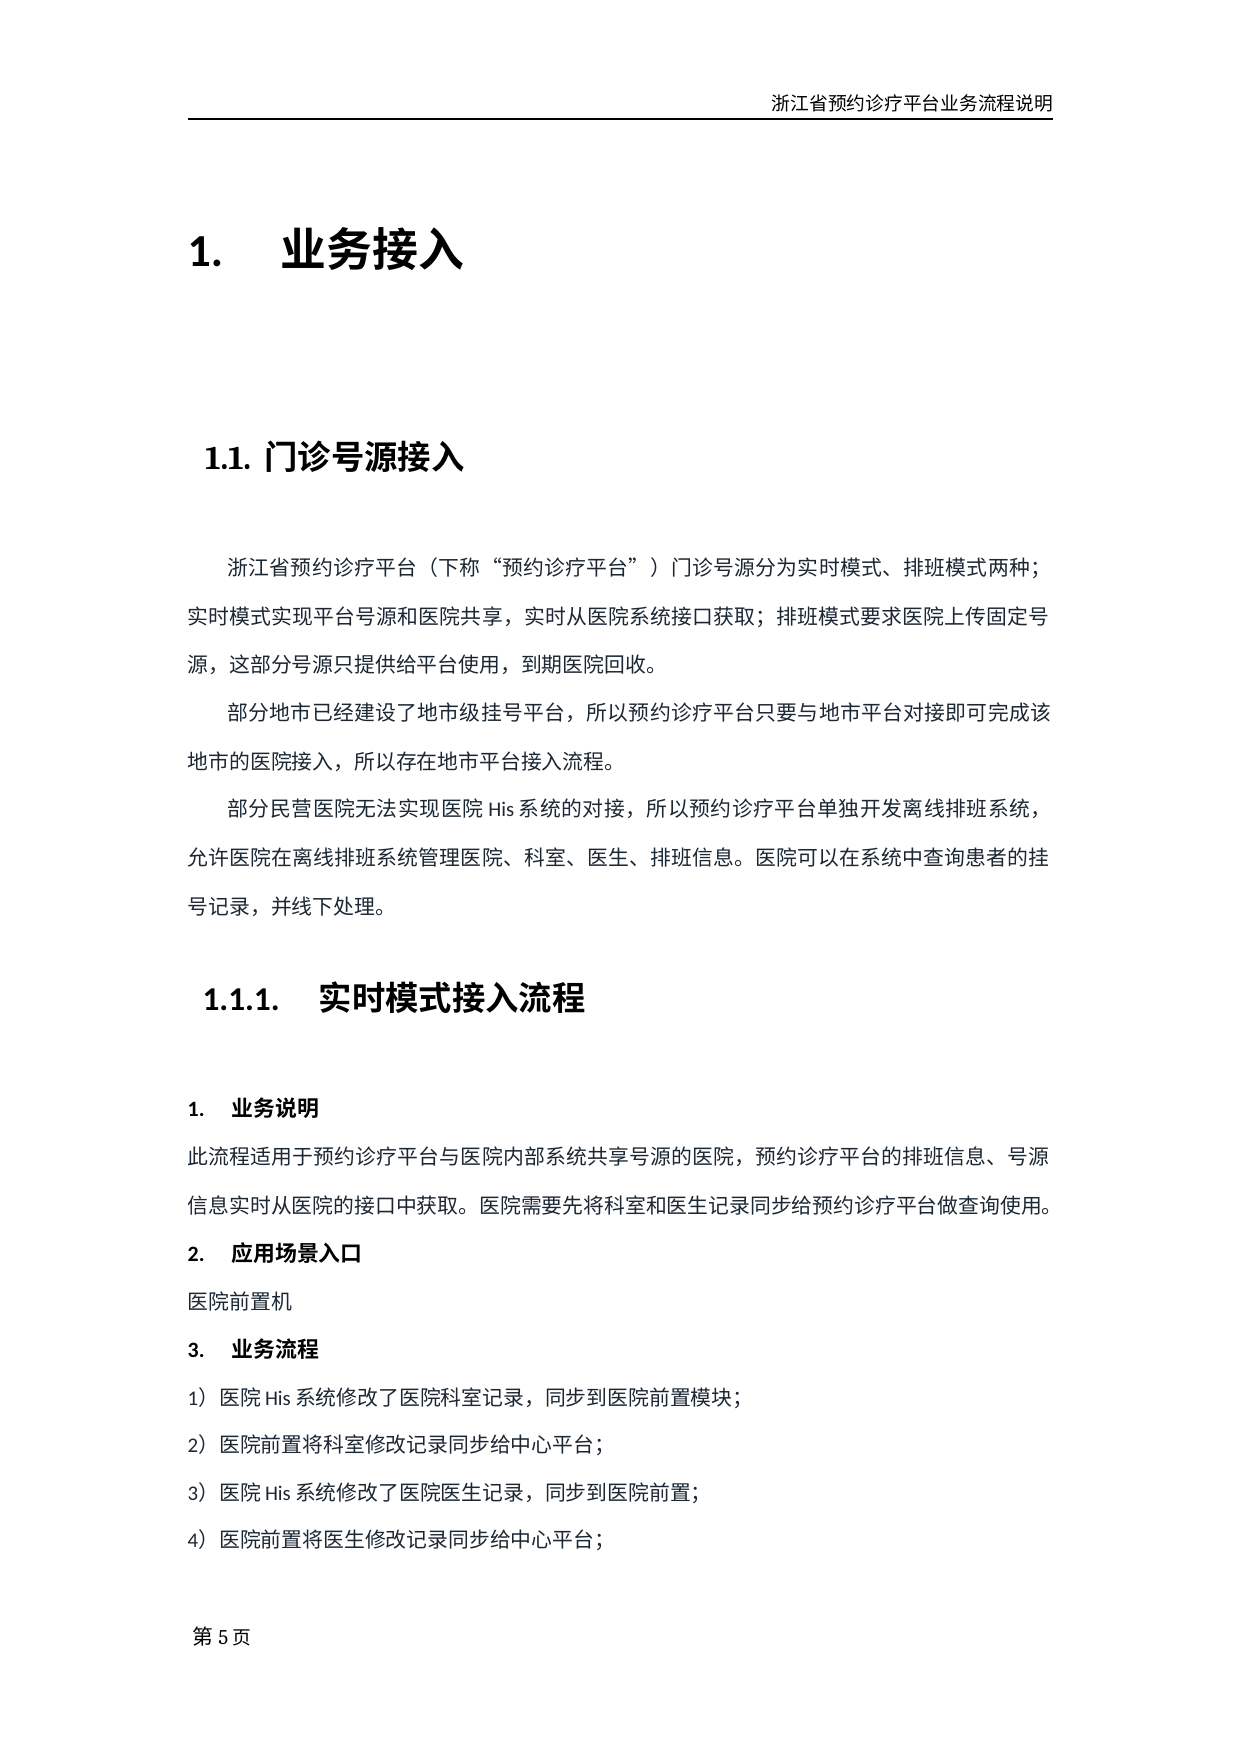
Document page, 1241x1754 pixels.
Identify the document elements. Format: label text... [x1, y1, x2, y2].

text 部分民营医院无法实现医院His系统的对接，所以预约诊疗平台单独开发离线排班系统，允许医院在离线排班系统管理医院、科室、医生、排班信息。医院可以在系统中查询患者的挂号记录，并线下处理。 [187, 791, 1053, 921]
list 应用场景入口 [187, 1236, 1053, 1268]
subtitle 实时模式接入流程 [202, 964, 1053, 1029]
subtitle 门诊号源接入 [205, 423, 1053, 488]
subtitle 业务接入 [187, 197, 1053, 295]
text 2）医院前置将科室修改记录同步给中心平台； [187, 1427, 1053, 1460]
text 此流程适用于预约诊疗平台与医院内部系统共享号源的医院，预约诊疗平台的排班信息、号源信息实时从医院的接口中获取。医院需要先将科室和医生记录同步给预约诊疗平台做查询使用。 [187, 1139, 1053, 1220]
list 业务流程 [187, 1331, 1053, 1364]
list 业务说明 [187, 1091, 1053, 1123]
text 医院前置机 [187, 1284, 1053, 1316]
text 4）医院前置将医生修改记录同步给中心平台； [187, 1523, 1053, 1555]
text 1）医院His系统修改了医院科室记录，同步到医院前置模块； [187, 1380, 1053, 1412]
text 部分地市已经建设了地市级挂号平台，所以预约诊疗平台只要与地市平台对接即可完成该地市的医院接入，所以存在地市平台接入流程。 [187, 695, 1053, 776]
text 3）医院His系统修改了医院医生记录，同步到医院前置； [187, 1475, 1053, 1507]
text 浙江省预约诊疗平台（下称“预约诊疗平台”）门诊号源分为实时模式、排班模式两种；实时模式实现平台号源和医院共享，实时从医院系统接口获取；排班模式要求医院上传固定号源，这部分号源只提供给平台使用，到期医院回收。 [187, 550, 1053, 680]
